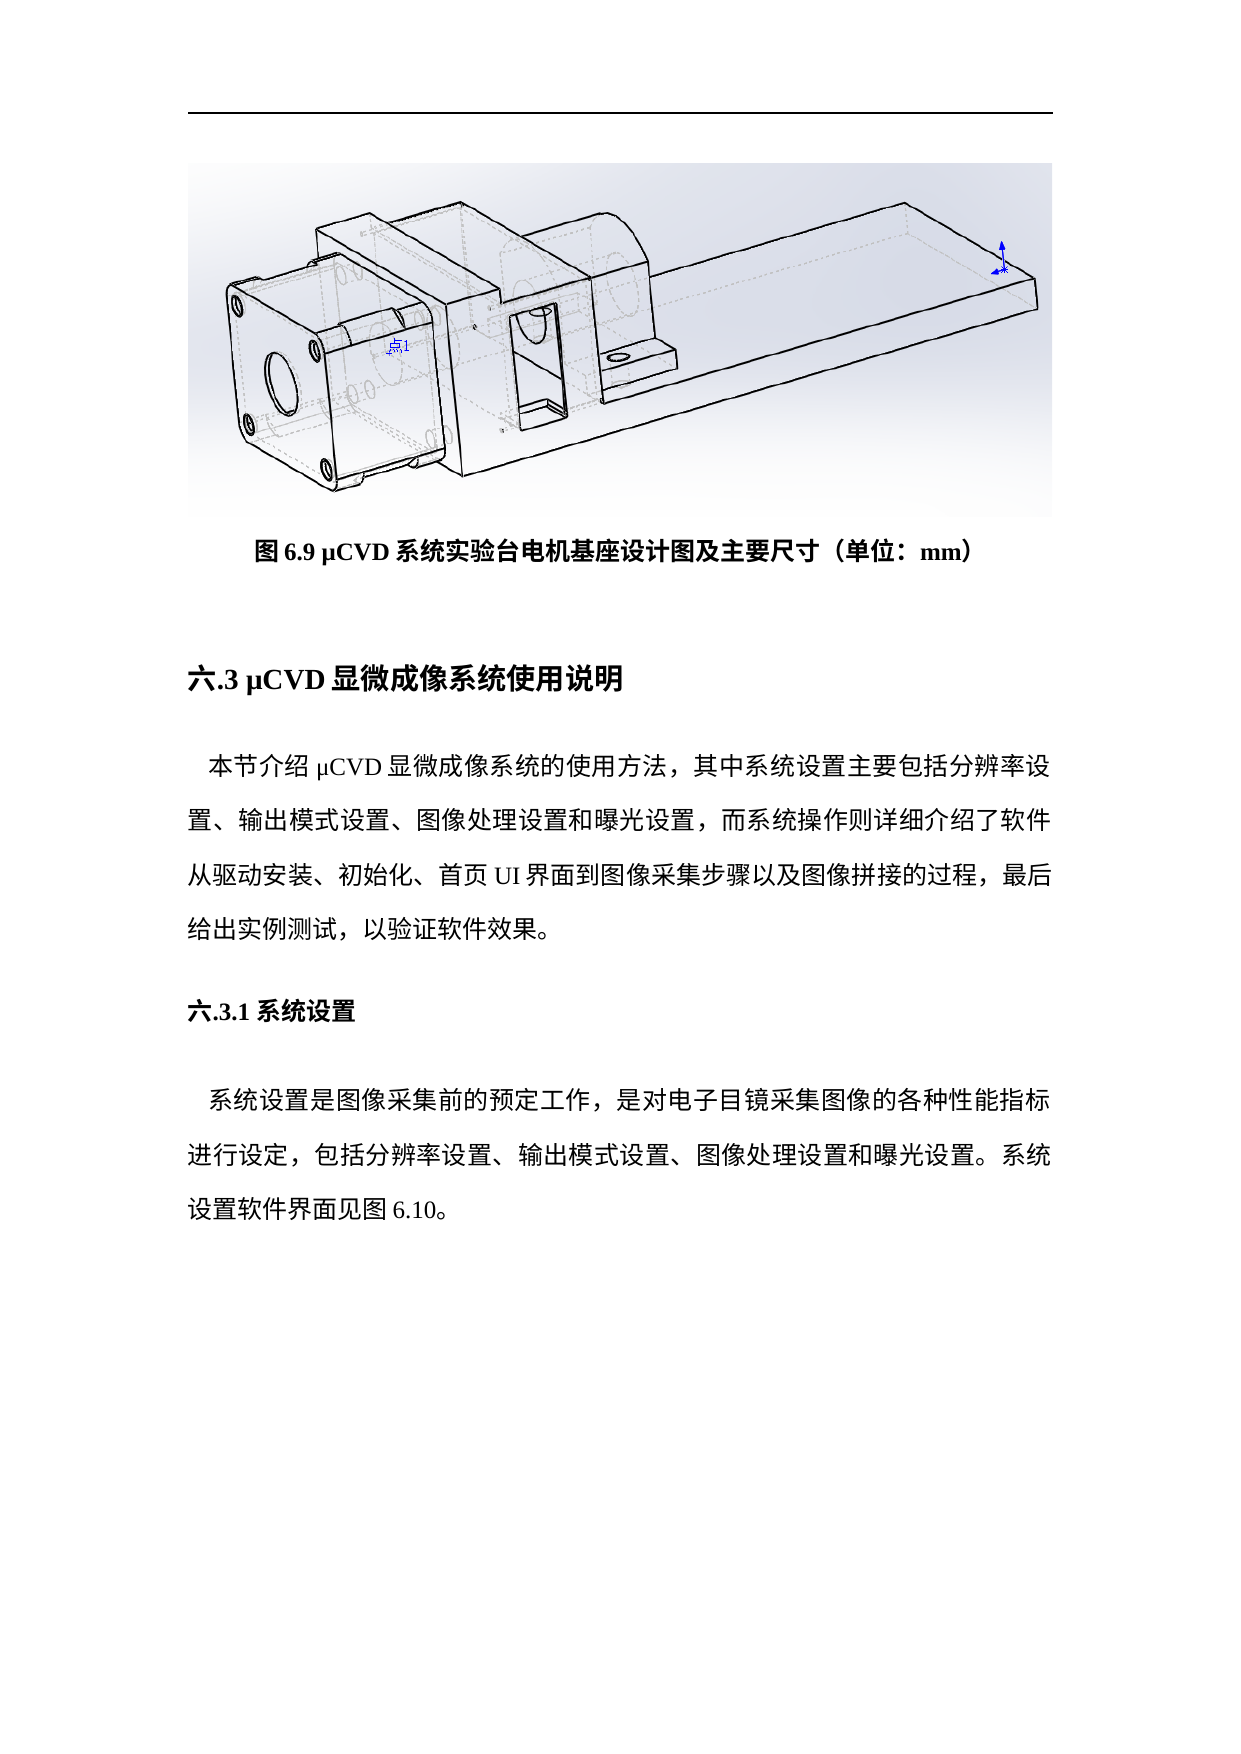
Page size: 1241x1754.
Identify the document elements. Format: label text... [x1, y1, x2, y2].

picture [188, 163, 1053, 517]
text 系统设置是图像采集前的预定工作，是对电子目镜采集图像的各种性能指标进行设定，包括分辨率设置、输出模式设置、图像处理设置和曝光设置。系统设置软件界面见图6.10。 [187, 1081, 1053, 1226]
subtitle μCVD显微成像系统使用说明 [187, 656, 1053, 698]
text 图6.9 μCVD系统实验台电机基座设计图及主要尺寸（单位：mm） [187, 531, 1053, 568]
subtitle 系统设置 [187, 991, 1053, 1027]
text 本节介绍μCVD显微成像系统的使用方法，其中系统设置主要包括分辨率设置、输出模式设置、图像处理设置和曝光设置，而系统操作则详细介绍了软件从驱动安装、初始化、首页UI界面到图像采集步骤以及图像拼接的过程，最后给出实例测试，以验证软件效果。 [187, 746, 1053, 946]
